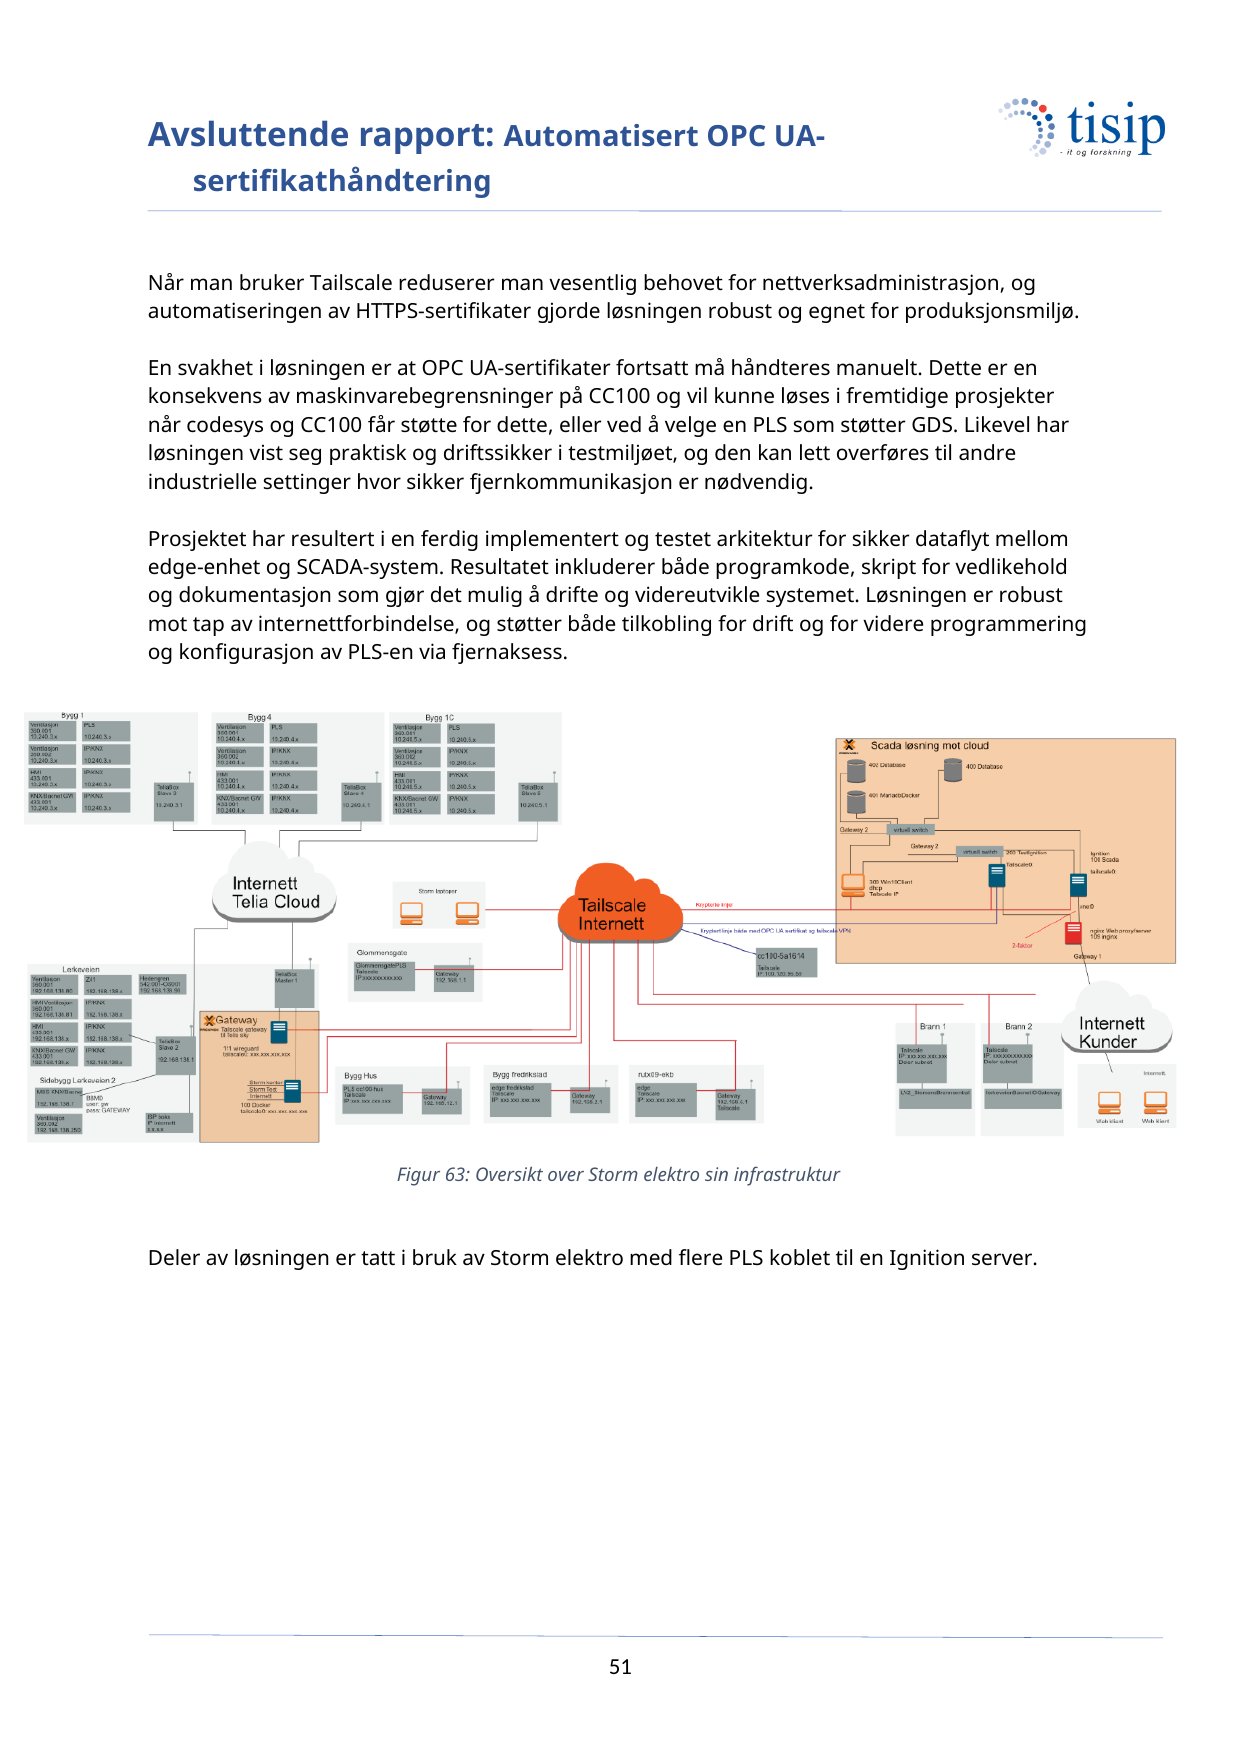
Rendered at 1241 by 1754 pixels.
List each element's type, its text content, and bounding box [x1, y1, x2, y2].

text Prosjektet har resultert i en ferdig implementert og testet arkitektur for sikker dataflyt mellom edge-enhet og SCADA-system. Resultatet inkluderer både programkode, skript for vedlikehold og dokumentasjon som gjør det mulig å drifte og videreutvikle systemet. Løsningen er robust mot tap av internettforbindelse, og støtter både tilkobling for drift og for videre programmering og konfigurasjon av PLS-en via fjernaksess. [148, 524, 1093, 666]
text Når man bruker Tailscale reduserer man vesentlig behovet for nettverksadministrasjon, og automatiseringen av HTTPS-sertifikater gjorde løsningen robust og egnet for produksjonsmiljø. [148, 268, 1093, 325]
picture [991, 92, 1169, 160]
text En svakhet i løsningen er at OPC UA-sertifikater fortsatt må håndteres manuelt. Dette er en konsekvens av maskinvarebegrensninger på CC100 og vil kunne løses i fremtidige prosjekter når codesys og CC100 får støtte for dette, eller ved å velge en PLS som støtter GDS. Likevel har løsningen vist seg praktisk og driftssikker i testmiljøet, og den kan lett overføres til andre industrielle settinger hvor sikker fjernkommunikasjon er nødvendig. [148, 353, 1093, 495]
text Deler av løsningen er tatt i bruk av Storm elektro med flere PLS koblet til en Ignition server. [148, 1243, 1093, 1272]
picture [14, 704, 1226, 1152]
